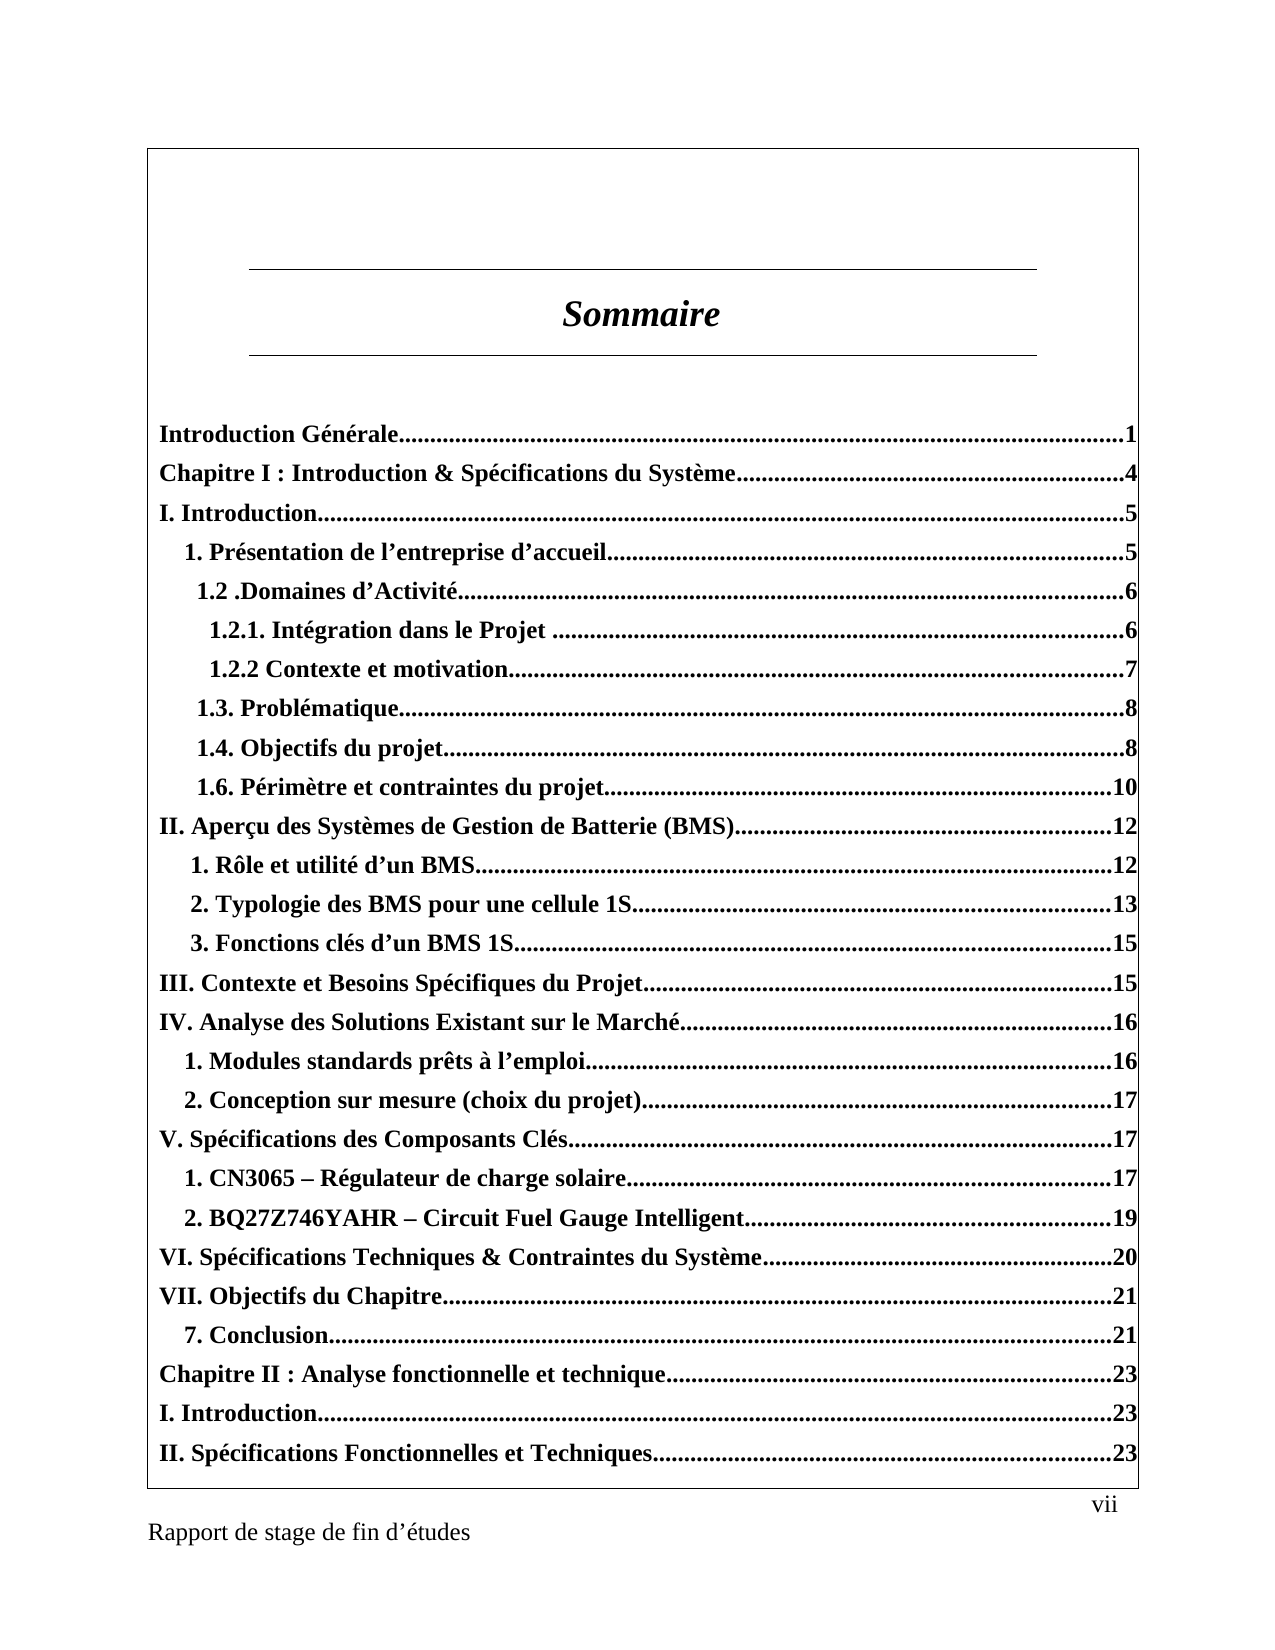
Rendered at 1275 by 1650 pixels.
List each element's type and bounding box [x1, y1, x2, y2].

table_header [148, 149, 1138, 1488]
